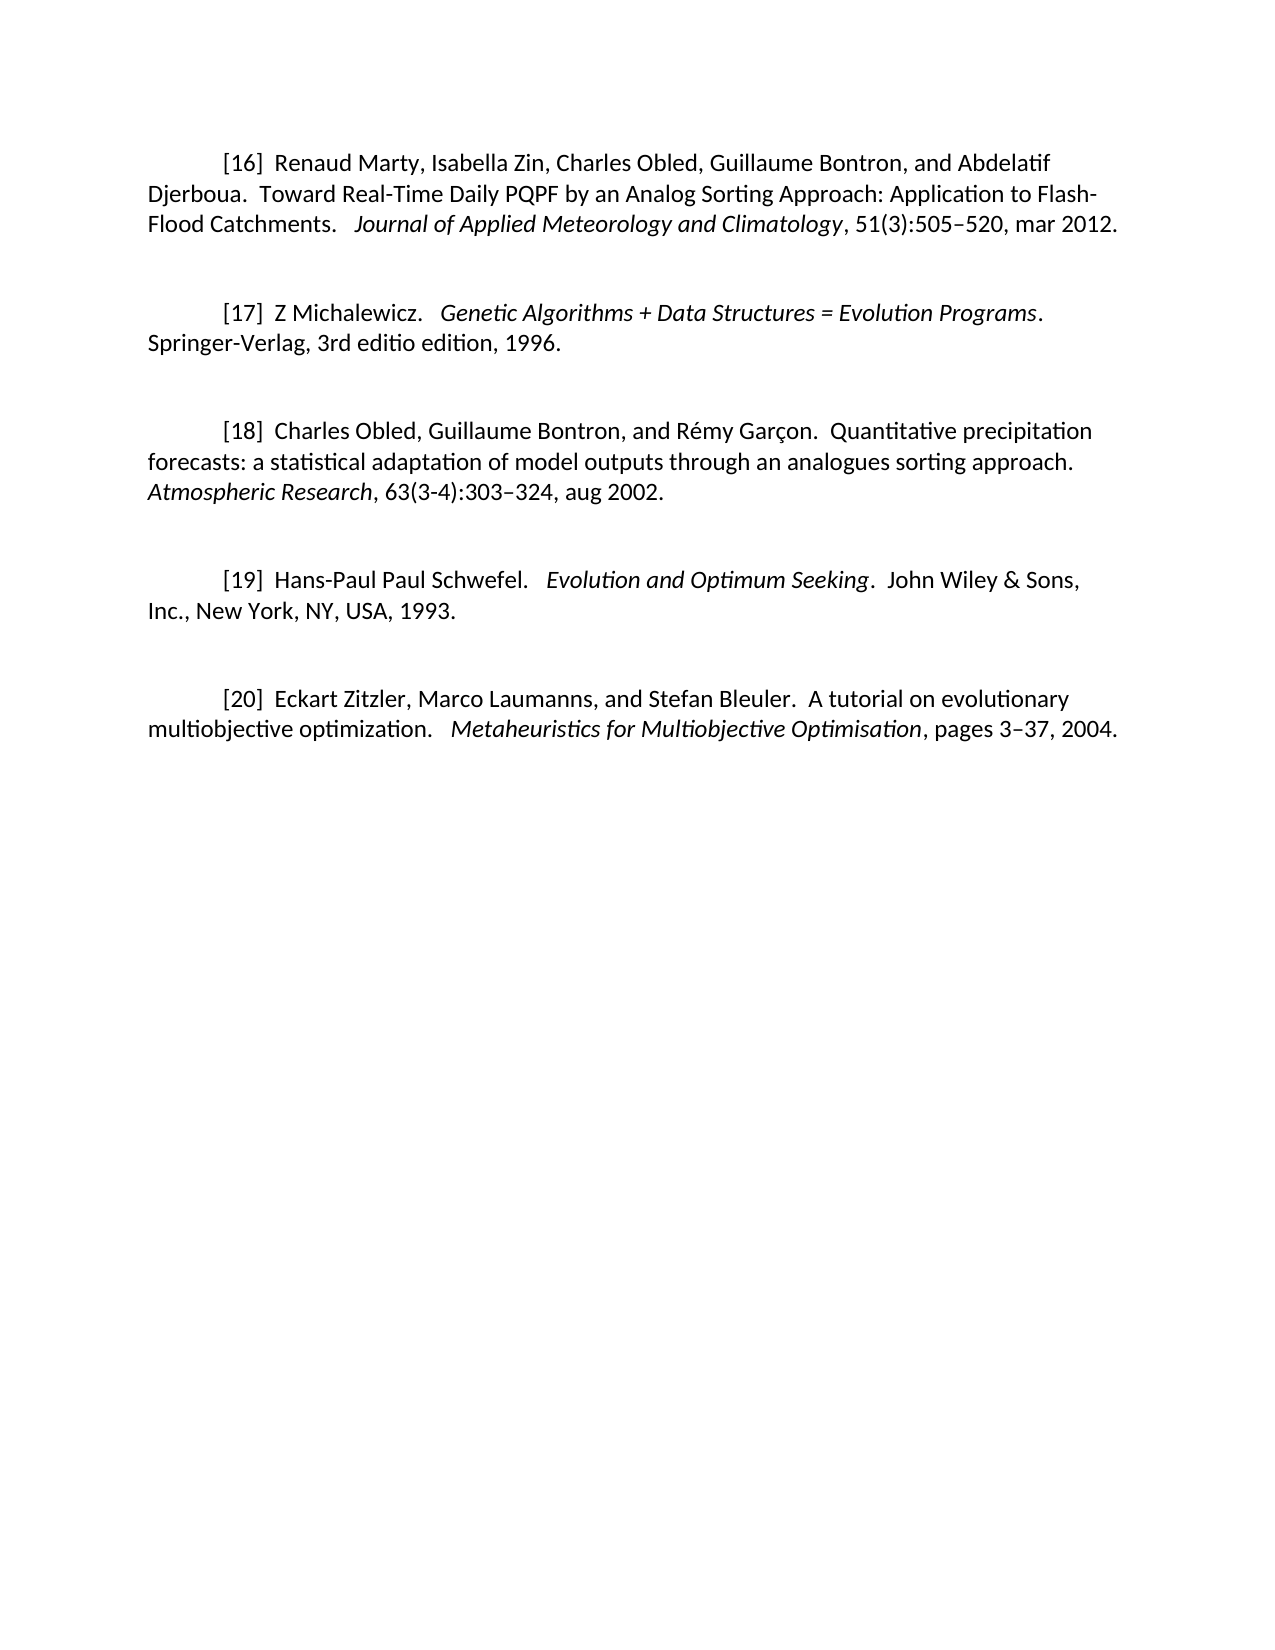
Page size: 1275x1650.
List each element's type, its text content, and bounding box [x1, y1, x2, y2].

text [20] Eckart Zitzler, Marco Laumanns, and Stefan Bleuler. A tutorial on evolutionary multiobjective optimization. Metaheuristics for Multiobjective Optimisation, pages 3–37, 2004. [148, 683, 1127, 744]
text [17] Z Michalewicz. Genetic Algorithms + Data Structures = Evolution Programs. Springer-Verlag, 3rd editio edition, 1996. [148, 297, 1127, 358]
text [18] Charles Obled, Guillaume Bontron, and Rémy Garçon. Quantitative precipitation forecasts: a statistical adaptation of model outputs through an analogues sorting approach. Atmospheric Research, 63(3-4):303–324, aug 2002. [148, 415, 1127, 507]
text [19] Hans-Paul Paul Schwefel. Evolution and Optimum Seeking. John Wiley & Sons, Inc., New York, NY, USA, 1993. [148, 564, 1127, 625]
text [16] Renaud Marty, Isabella Zin, Charles Obled, Guillaume Bontron, and Abdelatif Djerboua. Toward Real-Time Daily PQPF by an Analog Sorting Approach: Application to Flash-Flood Catchments. Journal of Applied Meteorology and Climatology, 51(3):505–520, mar 2012. [148, 148, 1127, 239]
